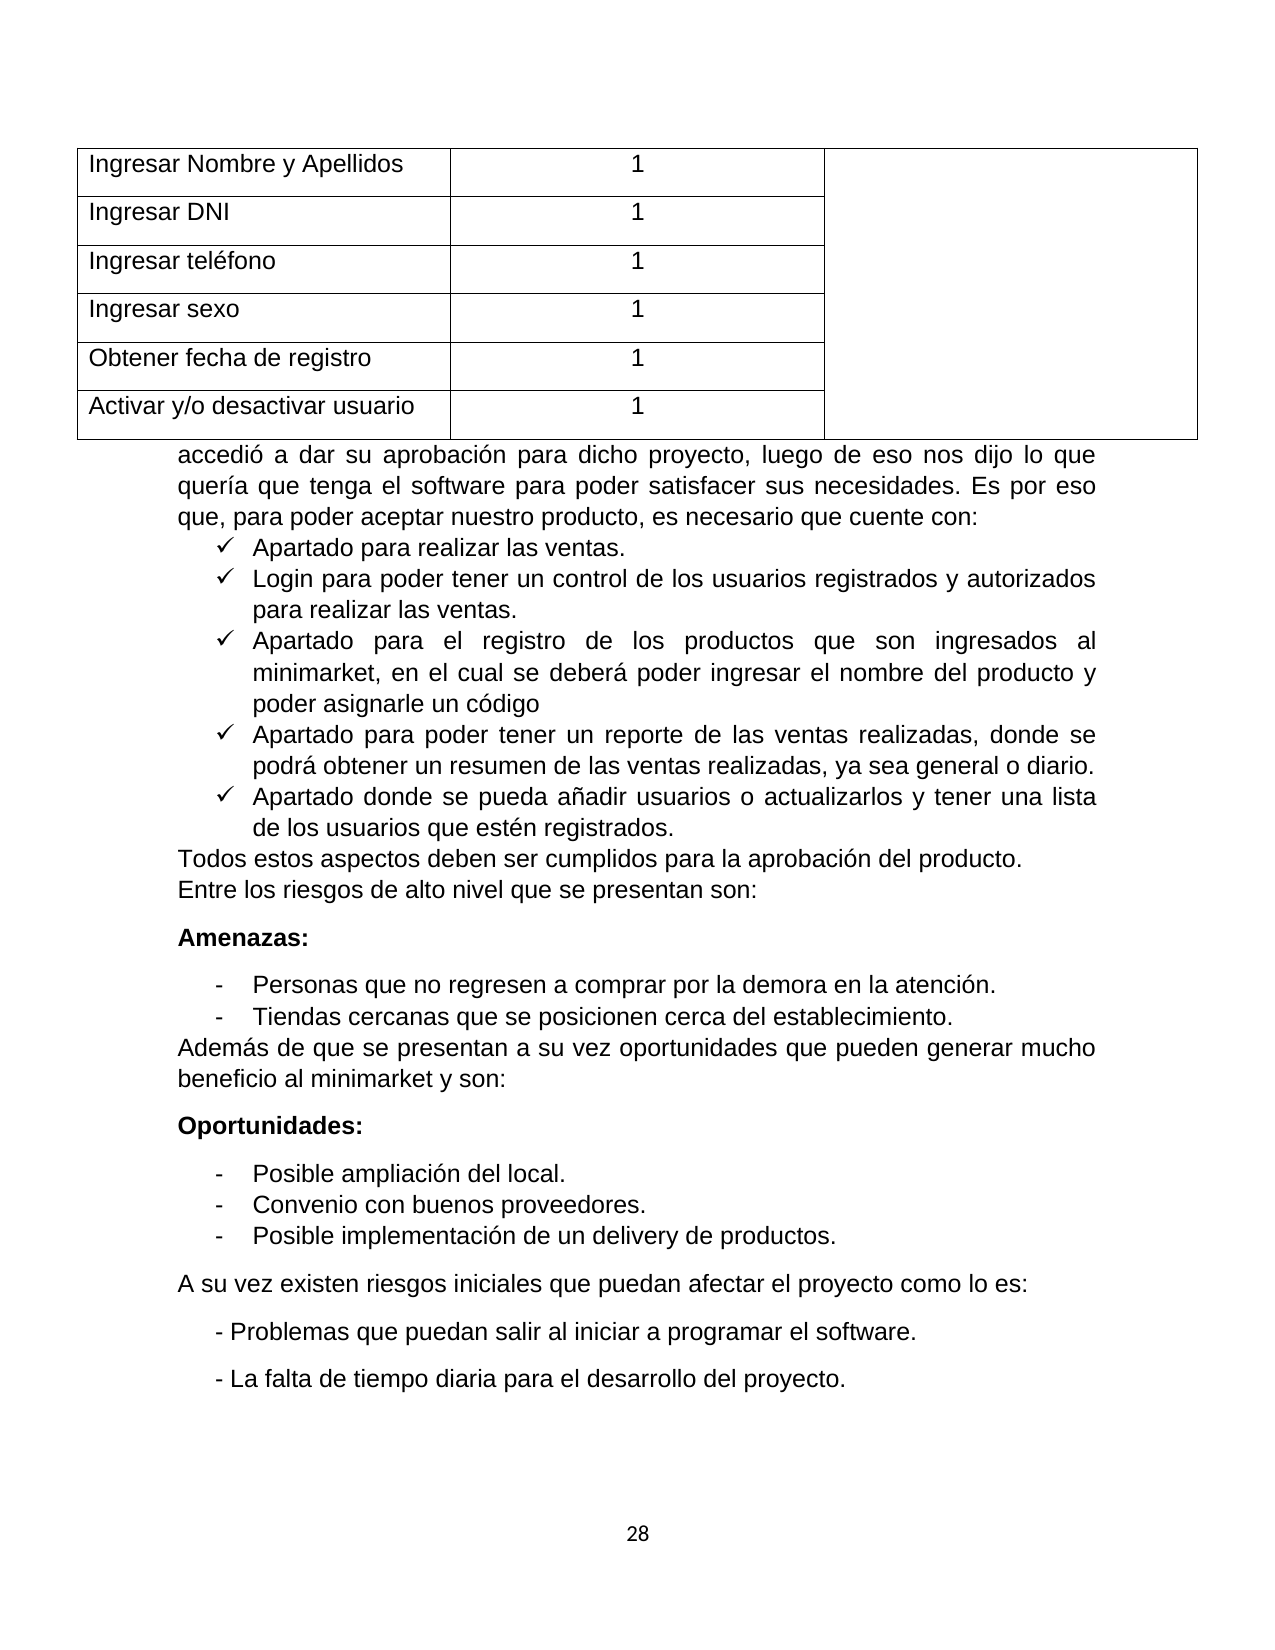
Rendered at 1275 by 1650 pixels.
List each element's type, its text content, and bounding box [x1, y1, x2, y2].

table_cell 1 [451, 197, 824, 245]
list Posible implementación de un delivery de productos. [215, 1221, 1098, 1250]
list Posible ampliación del local. [215, 1159, 1098, 1188]
table_cell 1 [451, 246, 824, 293]
list Tiendas cercanas que se posicionen cerca del establecimiento. [215, 1001, 1098, 1030]
list Personas que no regresen a comprar por la demora en la atención. [215, 970, 1098, 999]
list Login para poder tener un control de los usuarios registrados y autorizados para realizar las ventas. [215, 564, 1098, 624]
table_cell Obtener fecha de registro [78, 343, 450, 390]
text - La falta de tiempo diaria para el desarrollo del proyecto. [215, 1364, 1098, 1393]
list Entre los riesgos de alto nivel que se presentan son: [177, 875, 1098, 904]
text - Problemas que puedan salir al iniciar a programar el software. [215, 1316, 1098, 1345]
list Apartado donde se pueda añadir usuarios o actualizarlos y tener una lista de los usuarios que estén registrados. [215, 782, 1098, 842]
table_cell 1 [451, 343, 824, 390]
list Convenio con buenos proveedores. [215, 1190, 1098, 1219]
table_cell 1 [451, 391, 824, 439]
table_cell Activar y/o desactivar usuario [78, 391, 450, 439]
list Apartado para poder tener un reporte de las ventas realizadas, donde se podrá obtener un resumen de las ventas realizadas, ya sea general o diario. [215, 719, 1098, 779]
table_cell Ingresar teléfono [78, 246, 450, 293]
list accedió a dar su aprobación para dicho proyecto, luego de eso nos dijo lo que quería que tenga el software para poder satisfacer sus necesidades. Es por eso que, para poder aceptar nuestro producto, es necesario que cuente con: [177, 440, 1098, 531]
table_cell Ingresar DNI [78, 197, 450, 245]
list Apartado para realizar las ventas. [215, 533, 1098, 562]
list Además de que se presentan a su vez oportunidades que pueden generar mucho beneficio al minimarket y son: [177, 1032, 1098, 1092]
list Todos estos aspectos deben ser cumplidos para la aprobación del producto. [177, 844, 1098, 873]
list Apartado para el registro de los productos que son ingresados al minimarket, en el cual se deberá poder ingresar el nombre del producto y poder asignarle un código [215, 626, 1098, 717]
table_cell Ingresar Nombre y Apellidos [78, 149, 450, 196]
text Amenazas: [177, 923, 1098, 951]
text A su vez existen riesgos iniciales que puedan afectar el proyecto como lo es: [177, 1269, 1098, 1297]
table_cell 1 [451, 294, 824, 342]
table_cell Ingresar sexo [78, 294, 450, 342]
table_cell 1 [451, 149, 824, 196]
text Oportunidades: [177, 1111, 1098, 1140]
